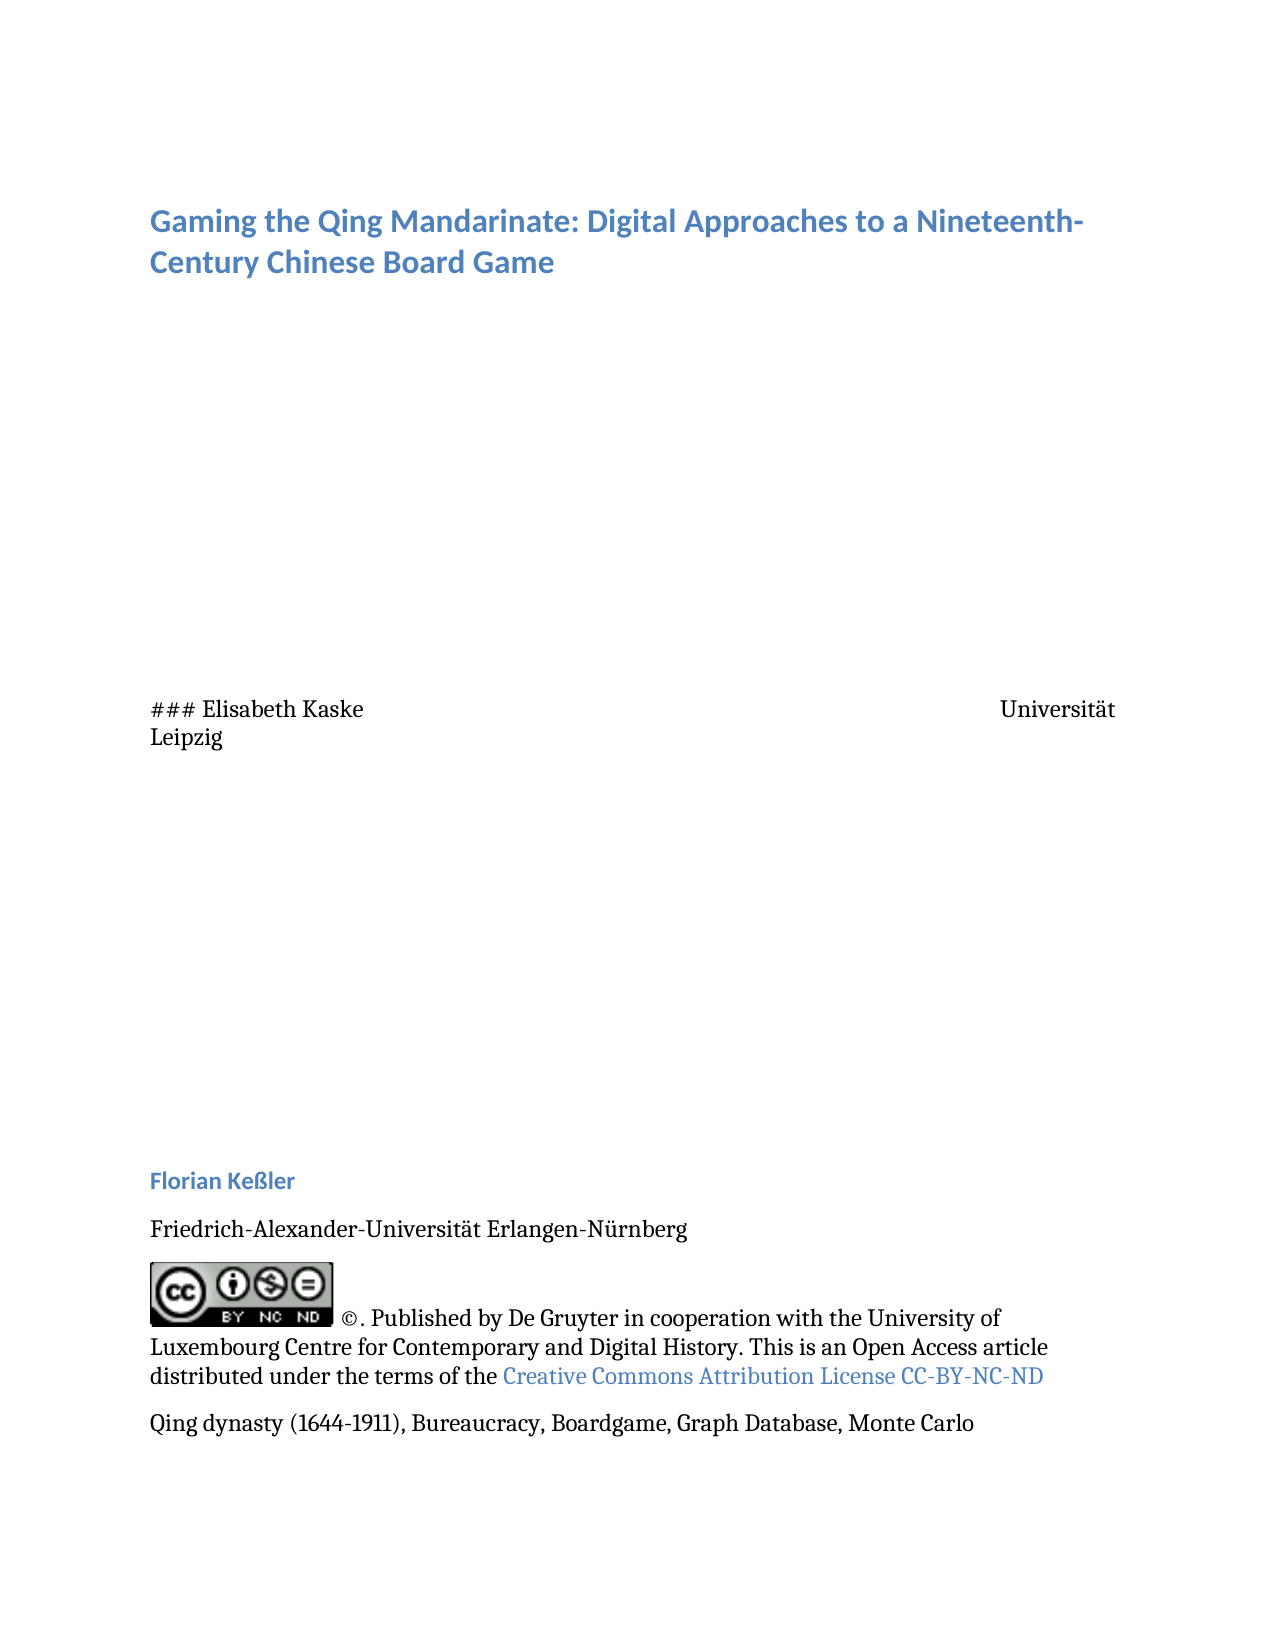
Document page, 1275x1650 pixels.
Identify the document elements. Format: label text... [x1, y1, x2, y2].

text ©. Published by De Gruyter in cooperation with the University of Luxembourg Centre for Contemporary and Digital History. This is an Open Access article distributed under the terms of the Creative Commons Attribution License CC-BY-NC-ND [150, 1262, 1125, 1390]
text ### Elisabeth Kaske Universität Leipzig [150, 300, 1125, 752]
text Qing dynasty (1644-1911), Bureaucracy, Boardgame, Graph Database, Monte Carlo [150, 1409, 1125, 1438]
subtitle Florian Keßler [150, 773, 1125, 1196]
subtitle Gaming the Qing Mandarinate: Digital Approaches to a Nineteenth-Century Chinese Board Game [150, 200, 1125, 281]
picture [150, 1262, 334, 1327]
text Friedrich-Alexander-Universität Erlangen-Nürnberg [150, 1214, 1125, 1243]
